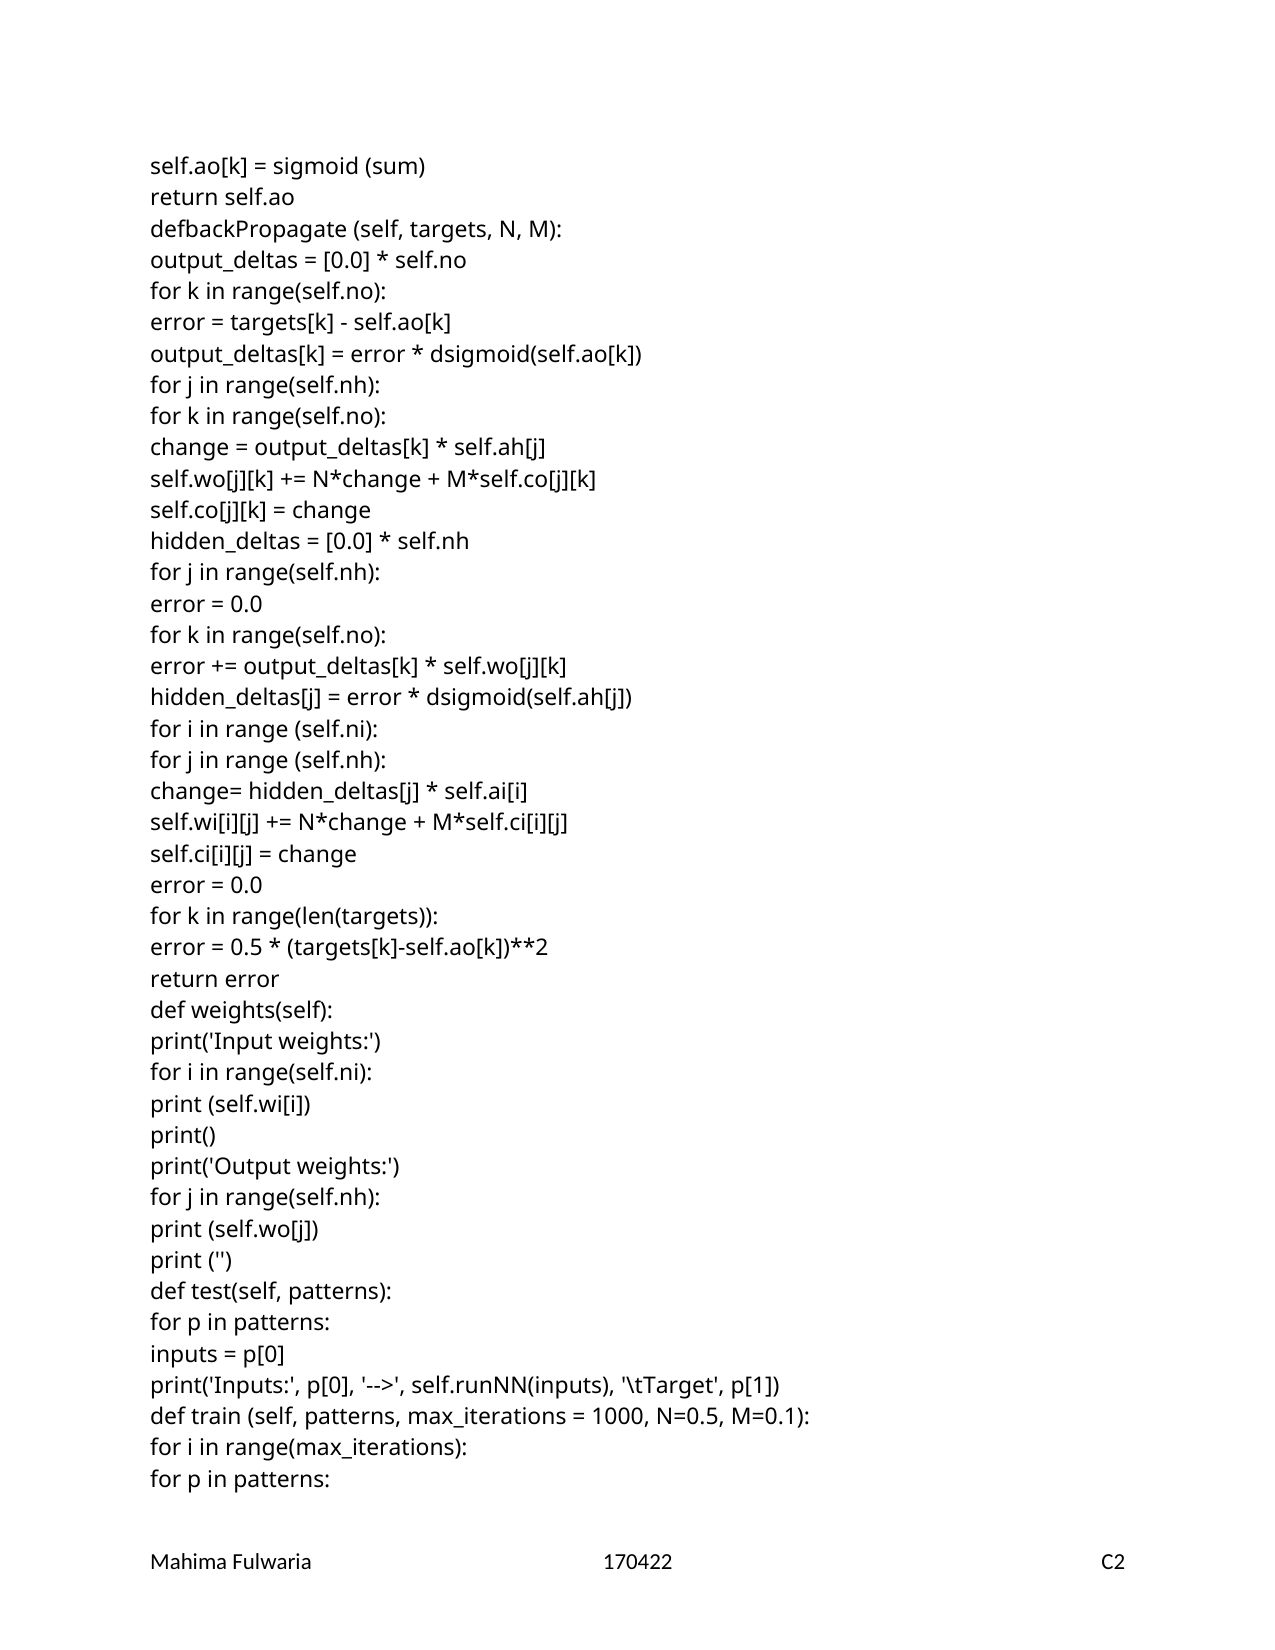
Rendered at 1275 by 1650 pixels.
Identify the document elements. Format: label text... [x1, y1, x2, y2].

text def test(self, patterns): [150, 1275, 1125, 1306]
text for k in range(len(targets)): [150, 900, 1125, 931]
text for i in range(self.ni): [150, 1056, 1125, 1087]
text print ('') [150, 1244, 1125, 1275]
text self.wo[j][k] += N*change + M*self.co[j][k] [150, 462, 1125, 494]
text error = targets[k] - self.ao[k] [150, 306, 1125, 337]
text self.ao[k] = sigmoid (sum) [150, 150, 1125, 181]
text self.co[j][k] = change [150, 494, 1125, 525]
text for j in range (self.nh): [150, 744, 1125, 775]
text for j in range(self.nh): [150, 369, 1125, 400]
text print (self.wo[j]) [150, 1212, 1125, 1244]
text print() [150, 1119, 1125, 1150]
text for k in range(self.no): [150, 275, 1125, 306]
text output_deltas[k] = error * dsigmoid(self.ao[k]) [150, 337, 1125, 369]
text def train (self, patterns, max_iterations = 1000, N=0.5, M=0.1): [150, 1400, 1125, 1431]
text for p in patterns: [150, 1462, 1125, 1494]
text change = output_deltas[k] * self.ah[j] [150, 431, 1125, 462]
text return self.ao [150, 181, 1125, 212]
text defbackPropagate (self, targets, N, M): [150, 212, 1125, 244]
text self.ci[i][j] = change [150, 837, 1125, 869]
text for i in range (self.ni): [150, 712, 1125, 744]
text for k in range(self.no): [150, 400, 1125, 431]
text for j in range(self.nh): [150, 556, 1125, 587]
text print('Input weights:') [150, 1025, 1125, 1056]
text error += output_deltas[k] * self.wo[j][k] [150, 650, 1125, 681]
text print (self.wi[i]) [150, 1087, 1125, 1119]
text for i in range(max_iterations): [150, 1431, 1125, 1462]
text def weights(self): [150, 994, 1125, 1025]
text output_deltas = [0.0] * self.no [150, 244, 1125, 275]
text hidden_deltas = [0.0] * self.nh [150, 525, 1125, 556]
text for p in patterns: [150, 1306, 1125, 1337]
text for j in range(self.nh): [150, 1181, 1125, 1212]
text for k in range(self.no): [150, 619, 1125, 650]
text change= hidden_deltas[j] * self.ai[i] [150, 775, 1125, 806]
text return error [150, 962, 1125, 994]
text print('Inputs:', p[0], '-->', self.runNN(inputs), '\tTarget', p[1]) [150, 1369, 1125, 1400]
text hidden_deltas[j] = error * dsigmoid(self.ah[j]) [150, 681, 1125, 712]
text error = 0.0 [150, 587, 1125, 619]
text error = 0.0 [150, 869, 1125, 900]
text error = 0.5 * (targets[k]-self.ao[k])**2 [150, 931, 1125, 962]
text inputs = p[0] [150, 1337, 1125, 1369]
text self.wi[i][j] += N*change + M*self.ci[i][j] [150, 806, 1125, 837]
text print('Output weights:') [150, 1150, 1125, 1181]
